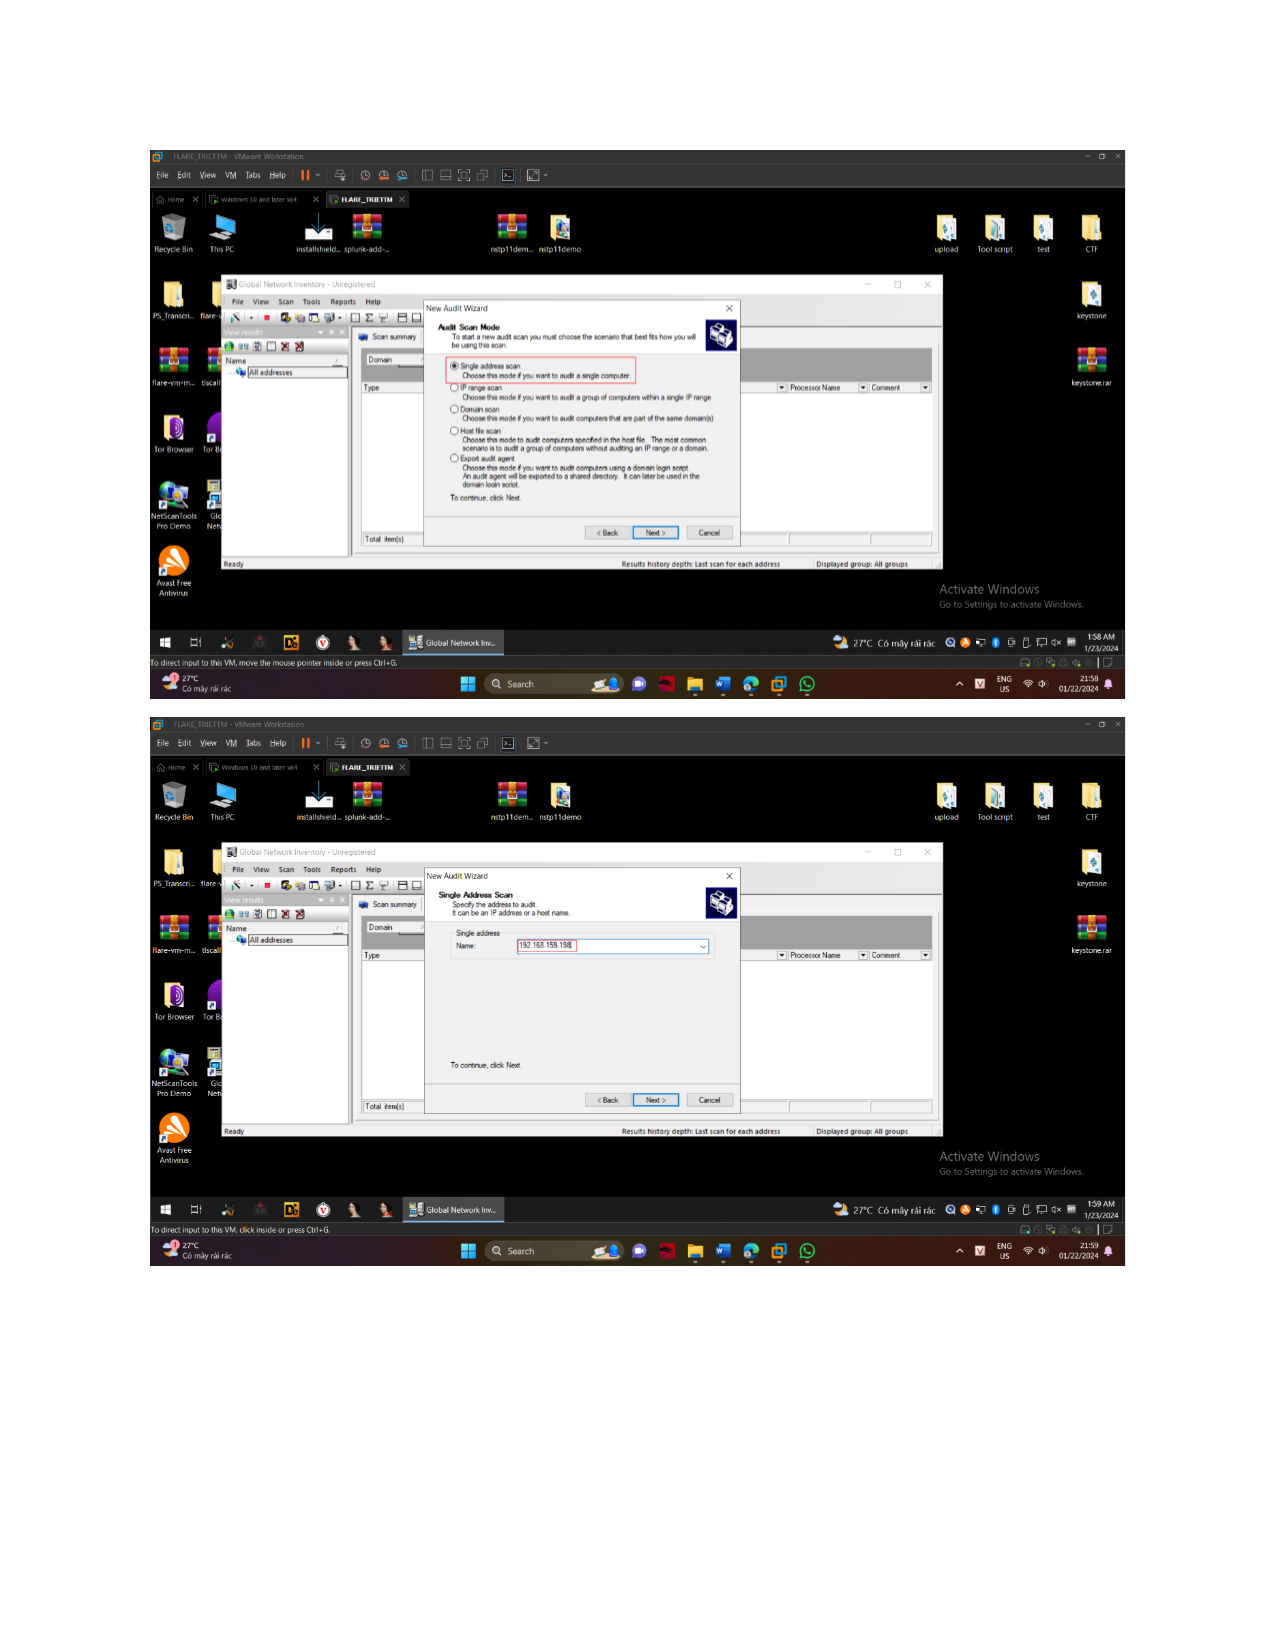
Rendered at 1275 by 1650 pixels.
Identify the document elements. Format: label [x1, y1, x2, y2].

picture [150, 717, 1125, 1266]
picture [150, 150, 1125, 699]
